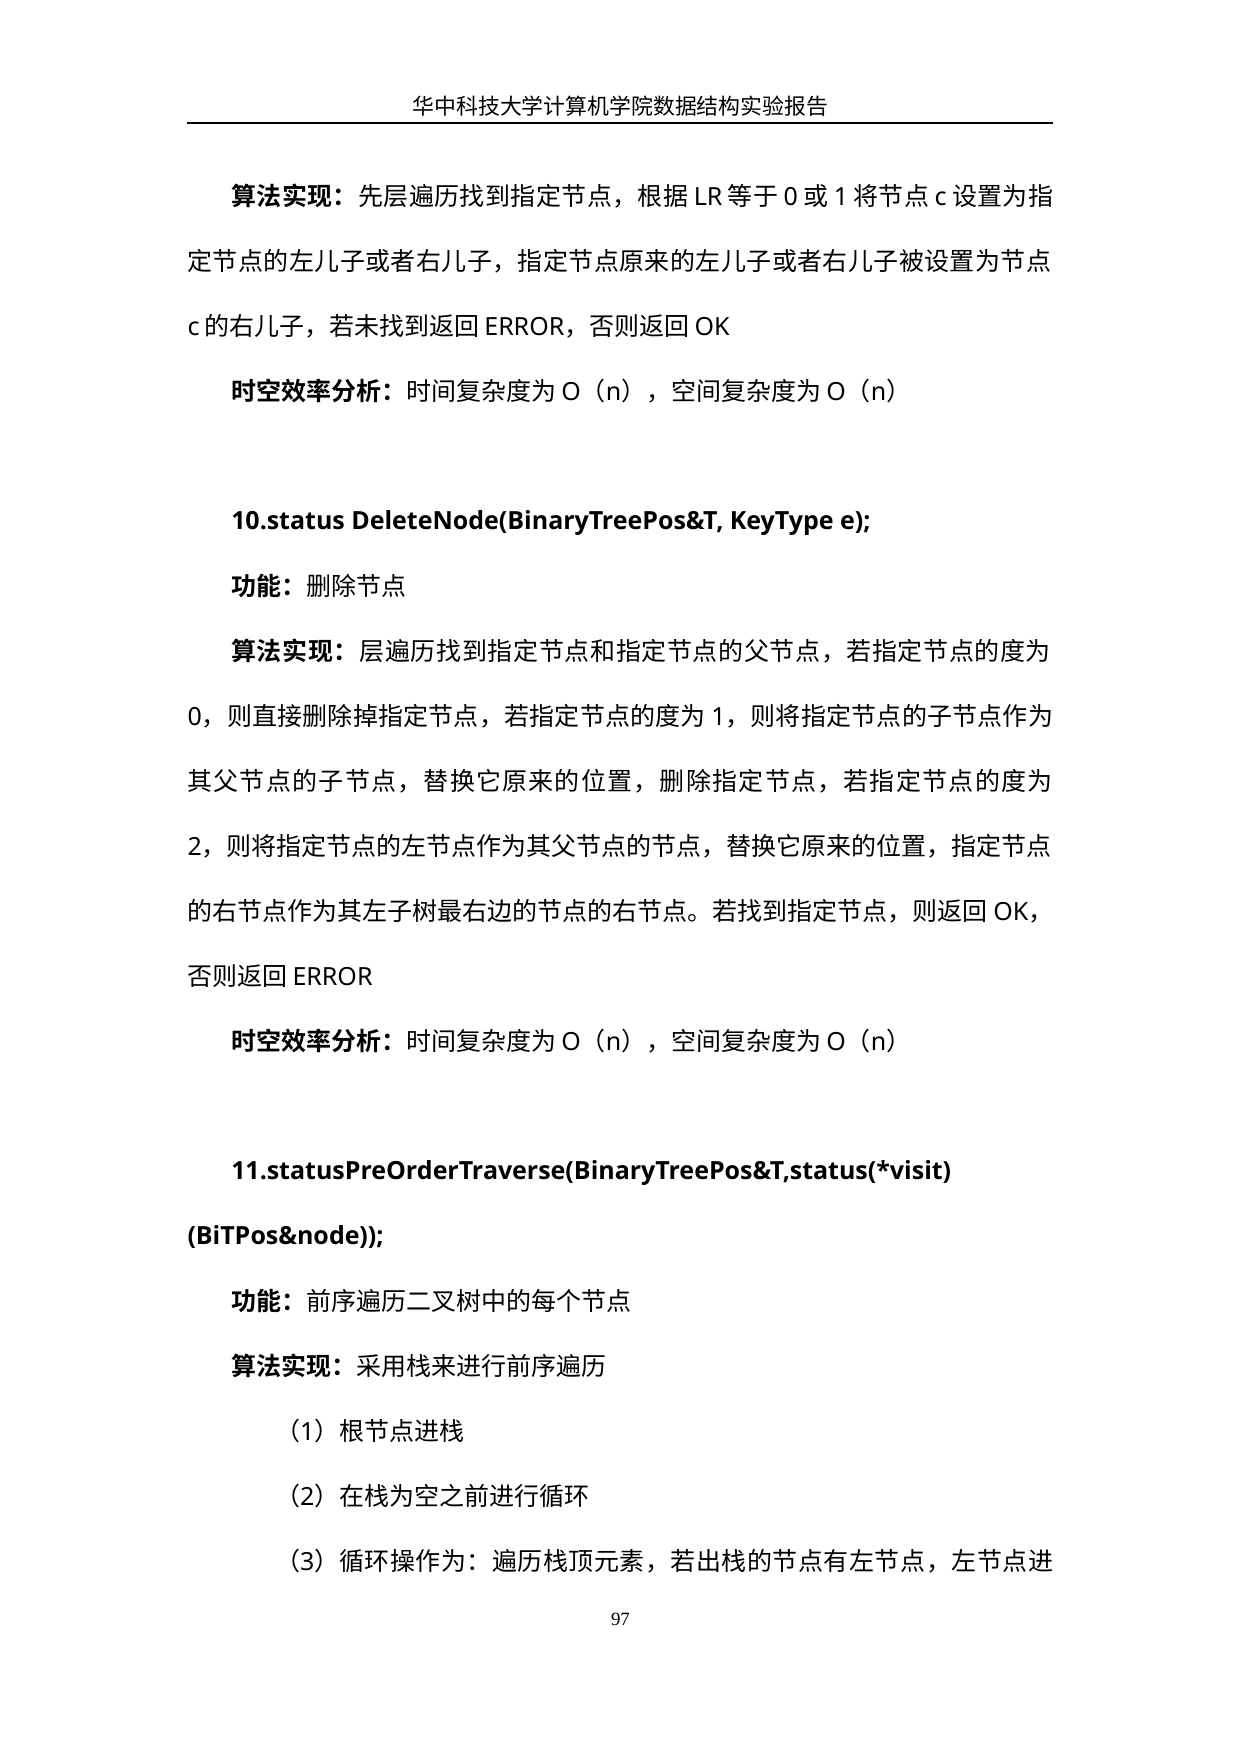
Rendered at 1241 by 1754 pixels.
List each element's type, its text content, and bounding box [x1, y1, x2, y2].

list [231, 1527, 1053, 1592]
text 功能：删除节点 [187, 552, 1053, 617]
text 时空效率分析：时间复杂度为O（n），空间复杂度为O（n） [187, 1007, 1053, 1072]
text 算法实现：层遍历找到指定节点和指定节点的父节点，若指定节点的度为0，则直接删除掉指定节点，若指定节点的度为1，则将指定节点的子节点作为其父节点的子节点，替换它原来的位置，删除指定节点，若指定节点的度为2，则将指定节点的左节点作为其父节点的节点，替换它原来的位置，指定节点的右节点作为其左子树最右边的节点的右节点。若找到指定节点，则返回OK，否则返回ERROR [187, 617, 1053, 1007]
list 在栈为空之前进行循环 [231, 1462, 1053, 1527]
text 11.statusPreOrderTraverse(BinaryTreePos&T,status(*visit)(BiTPos&node)); [187, 1137, 1053, 1267]
text 时空效率分析：时间复杂度为O（n），空间复杂度为O（n） [187, 357, 1053, 422]
text 10.status DeleteNode(BinaryTreePos&T, KeyType e); [187, 487, 1053, 552]
text 算法实现：先层遍历找到指定节点，根据LR等于0或1将节点c设置为指定节点的左儿子或者右儿子，指定节点原来的左儿子或者右儿子被设置为节点c的右儿子，若未找到返回ERROR，否则返回OK [187, 162, 1053, 357]
text 功能：前序遍历二叉树中的每个节点 [187, 1267, 1053, 1332]
text 算法实现：采用栈来进行前序遍历 [187, 1332, 1053, 1397]
list 根节点进栈 [231, 1397, 1053, 1462]
